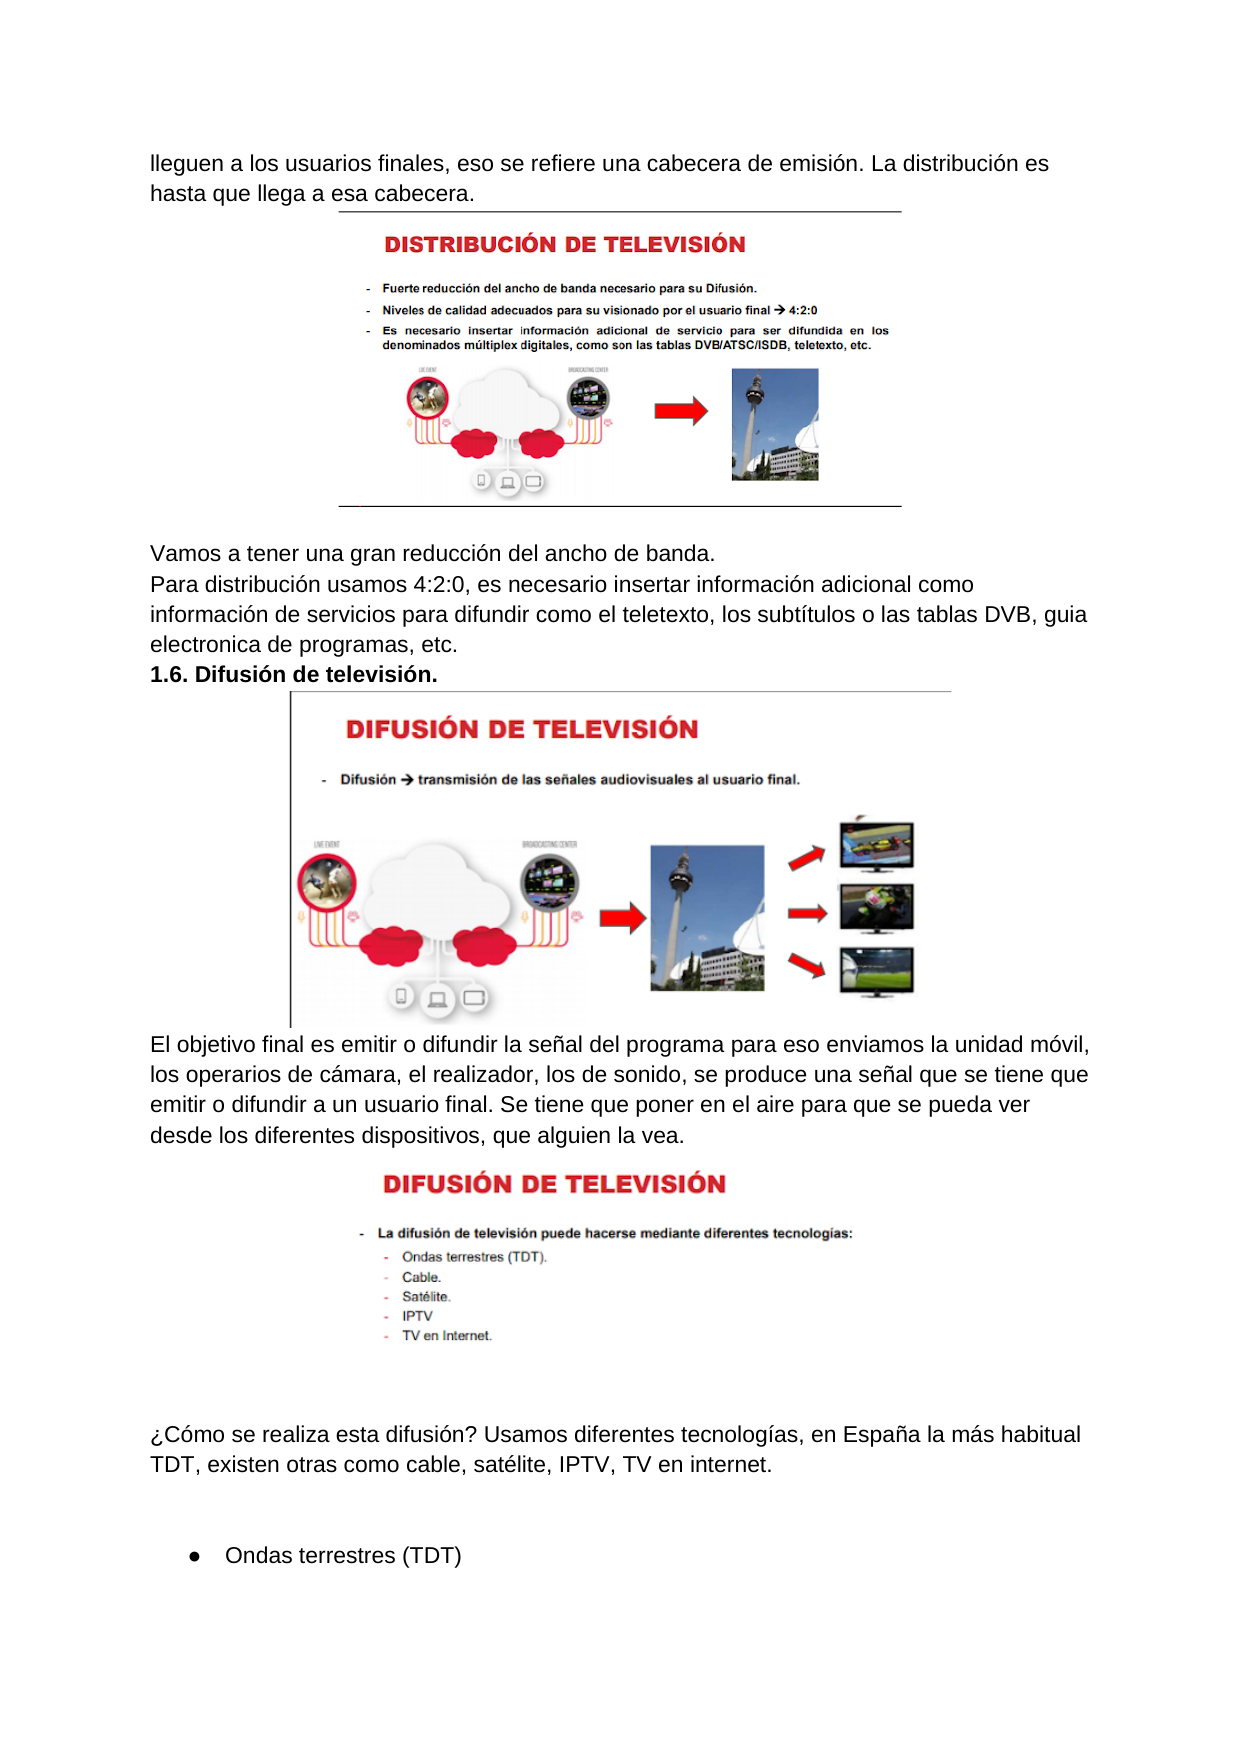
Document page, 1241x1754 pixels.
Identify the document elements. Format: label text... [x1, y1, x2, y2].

text Para distribución usamos 4:2:0, es necesario insertar información adicional como información de servicios para difundir como el teletexto, los subtítulos o las tablas DVB, guia electronica de programas, etc. [150, 571, 1090, 657]
picture [288, 691, 952, 1028]
picture [338, 210, 902, 507]
list Ondas terrestres (TDT) [187, 1542, 1090, 1568]
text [150, 150, 1090, 207]
text 1.6. Difusión de televisión. [150, 661, 1090, 687]
text El objetivo final es emitir o difundir la señal del programa para eso enviamos la unidad móvil, los operarios de cámara, el realizador, los de sonido, se produce una señal que se tiene que emitir o difundir a un usuario final. Se tiene que poner en el aire para que se pueda ver desde los diferentes dispositivos, que alguien la vea. [150, 1031, 1090, 1148]
text Vamos a tener una gran reducción del ancho de banda. [150, 540, 1090, 567]
picture [340, 1151, 900, 1418]
text ¿Cómo se realiza esta difusión? Usamos diferentes tecnologías, en España la más habitual TDT, existen otras como cable, satélite, IPTV, TV en internet. [150, 1421, 1090, 1478]
